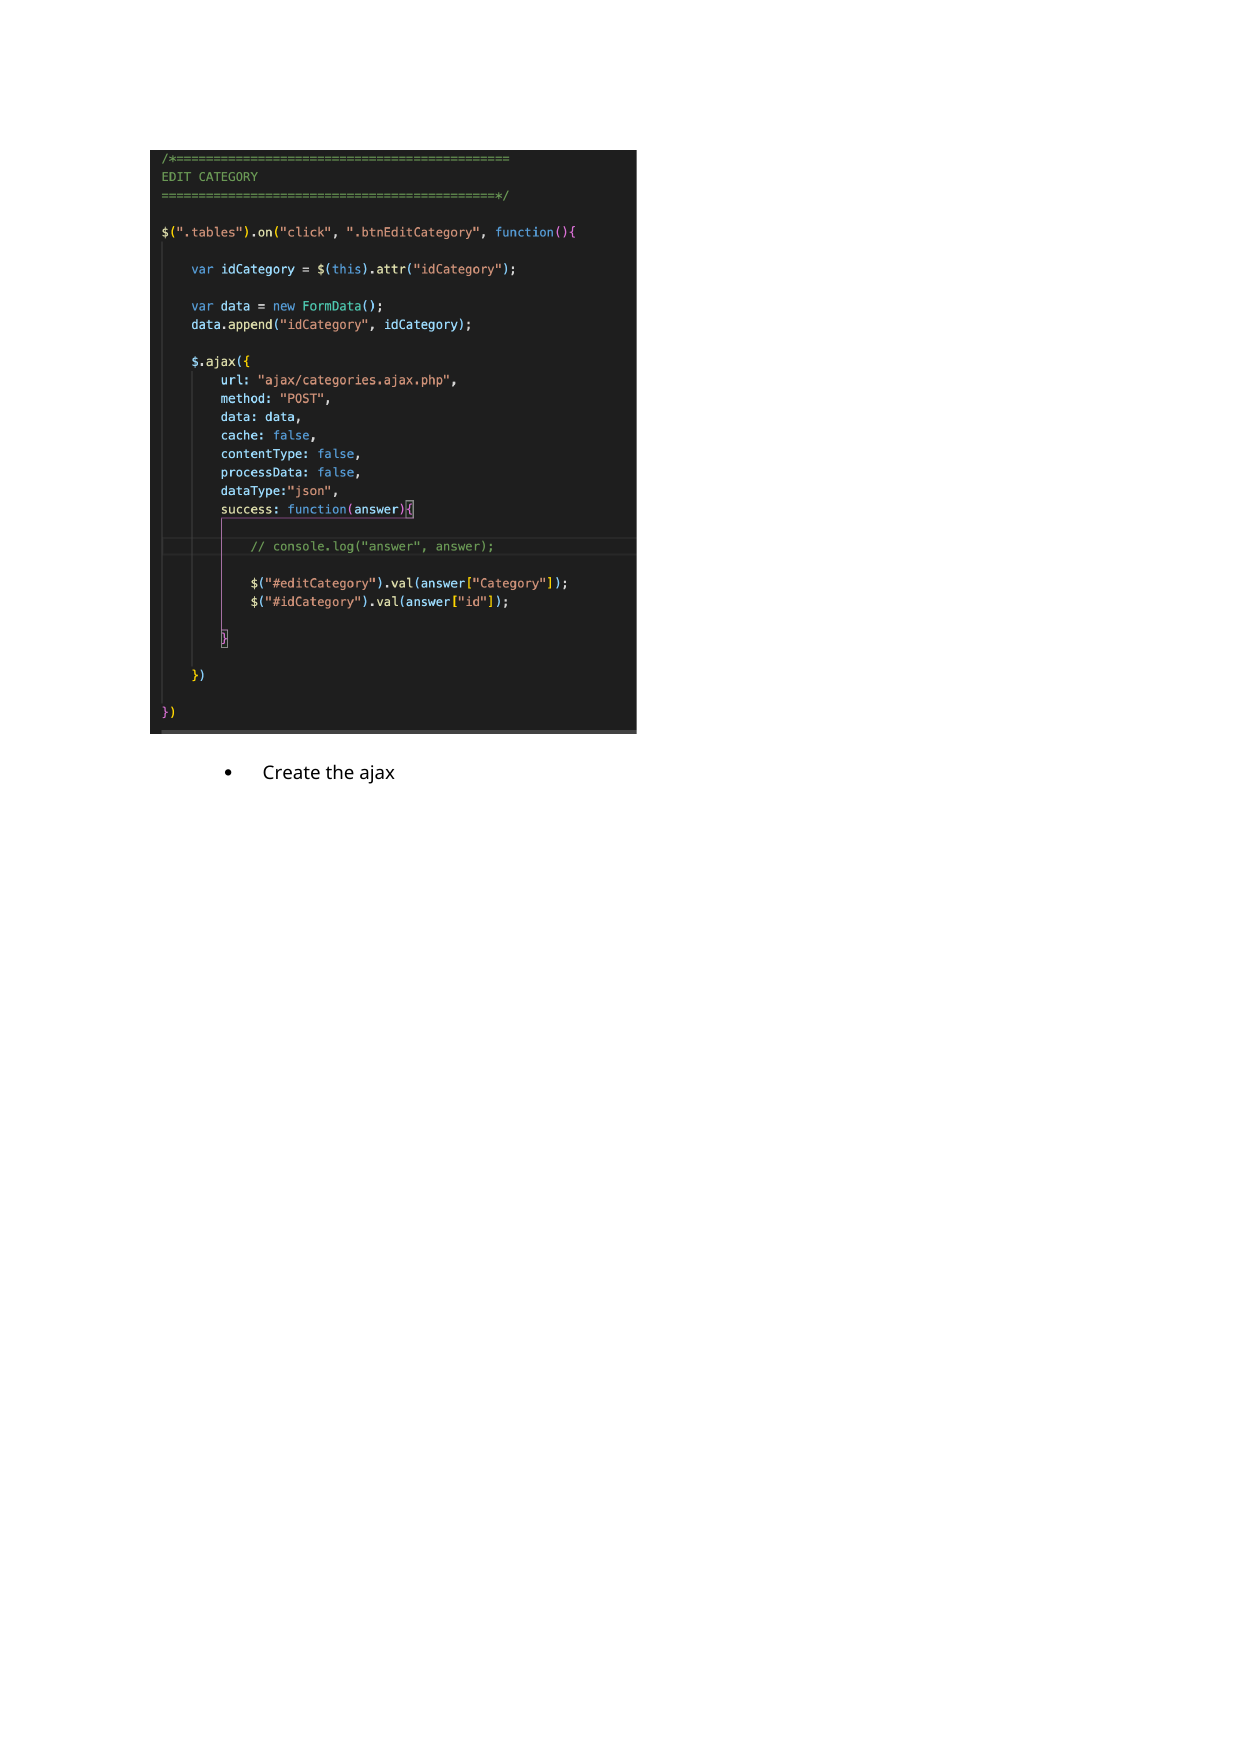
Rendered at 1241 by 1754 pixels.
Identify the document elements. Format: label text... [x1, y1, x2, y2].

list Create the ajax [225, 759, 1090, 785]
picture [150, 150, 637, 734]
